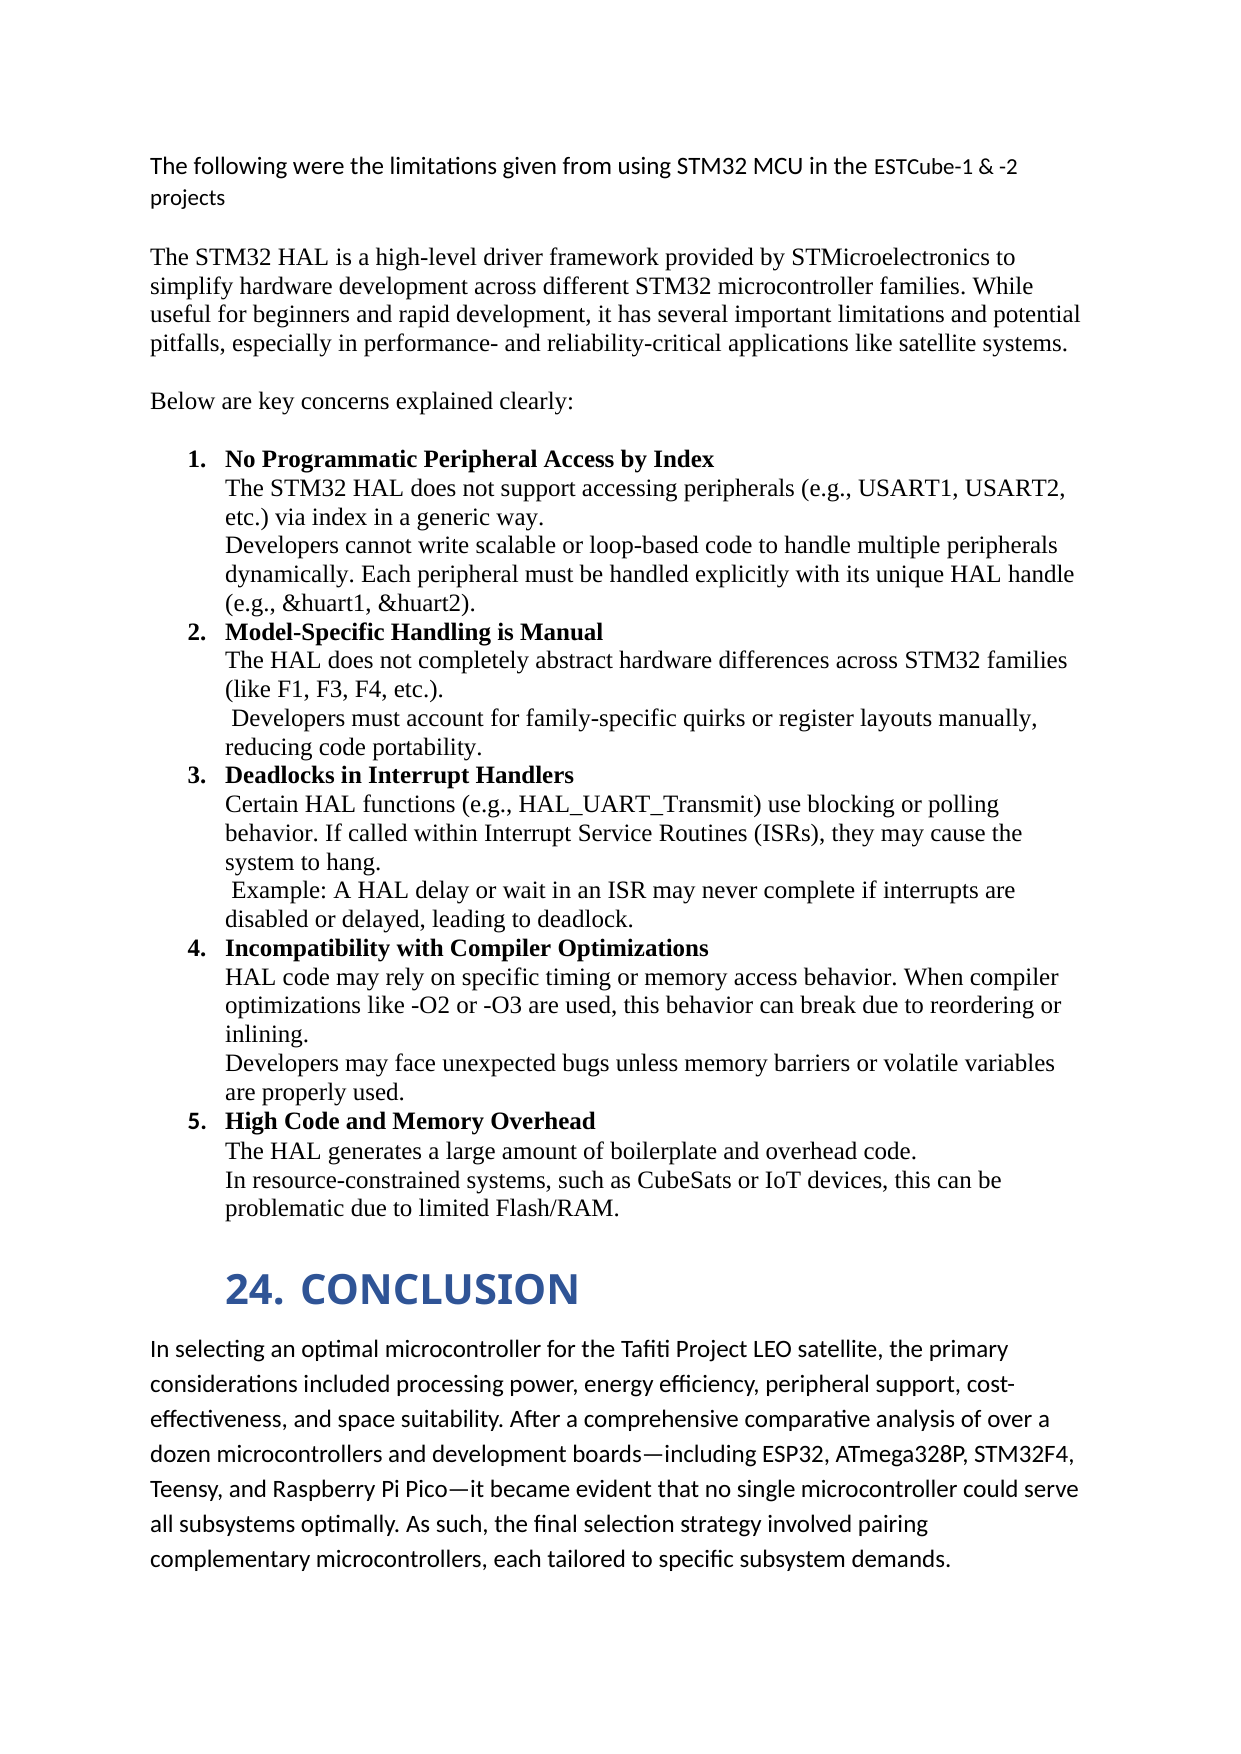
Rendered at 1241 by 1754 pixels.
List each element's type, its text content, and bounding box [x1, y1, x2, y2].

list Incompatibility with Compiler Optimizations HAL code may rely on specific timing or memory access behavior. When compiler optimizations like -O2 or -O3 are used, this behavior can break due to reordering or inlining. Developers may face unexpected bugs unless memory barriers or volatile variables are properly used. [187, 933, 1090, 1105]
text In selecting an optimal microcontroller for the Tafiti Project LEO satellite, the primary considerations included processing power, energy efficiency, peripheral support, cost-effectiveness, and space suitability. After a comprehensive comparative analysis of over a dozen microcontrollers and development boards—including ESP32, ATmega328P, STM32F4, Teensy, and Raspberry Pi Pico—it became evident that no single microcontroller could serve all subsystems optimally. As such, the final selection strategy involved pairing complementary microcontrollers, each tailored to specific subsystem demands. [150, 1333, 1090, 1574]
list Deadlocks in Interrupt Handlers Certain HAL functions (e.g., HAL_UART_Transmit) use blocking or polling behavior. If called within Interrupt Service Routines (ISRs), they may cause the system to hang. Example: A HAL delay or wait in an ISR may never complete if interrupts are disabled or delayed, leading to deadlock. [187, 760, 1090, 933]
text The STM32 HAL is a high-level driver framework provided by STMicroelectronics to simplify hardware development across different STM32 microcontroller families. While useful for beginners and rapid development, it has several important limitations and potential pitfalls, especially in performance- and reliability-critical applications like satellite systems. [150, 242, 1090, 357]
list High Code and Memory Overhead The HAL generates a large amount of boilerplate and overhead code. In resource-constrained systems, such as CubeSats or IoT devices, this can be problematic due to limited Flash/RAM. [187, 1105, 1090, 1222]
list No Programmatic Peripheral Access by Index The STM32 HAL does not support accessing peripherals (e.g., USART1, USART2, etc.) via index in a generic way. Developers cannot write scalable or loop-based code to handle multiple peripherals dynamically. Each peripheral must be handled explicitly with its unique HAL handle (e.g., &huart1, &huart2). [187, 444, 1090, 617]
text Below are key concerns explained clearly: [150, 386, 1090, 415]
subtitle CONCLUSION [225, 1260, 1090, 1316]
list Model-Specific Handling is Manual The HAL does not completely abstract hardware differences across STM32 families (like F1, F3, F4, etc.). Developers must account for family-specific quirks or register layouts manually, reducing code portability. [187, 617, 1090, 760]
text The following were the limitations given from using STM32 MCU in the ESTCube-1 & -2 projects [150, 150, 1090, 211]
